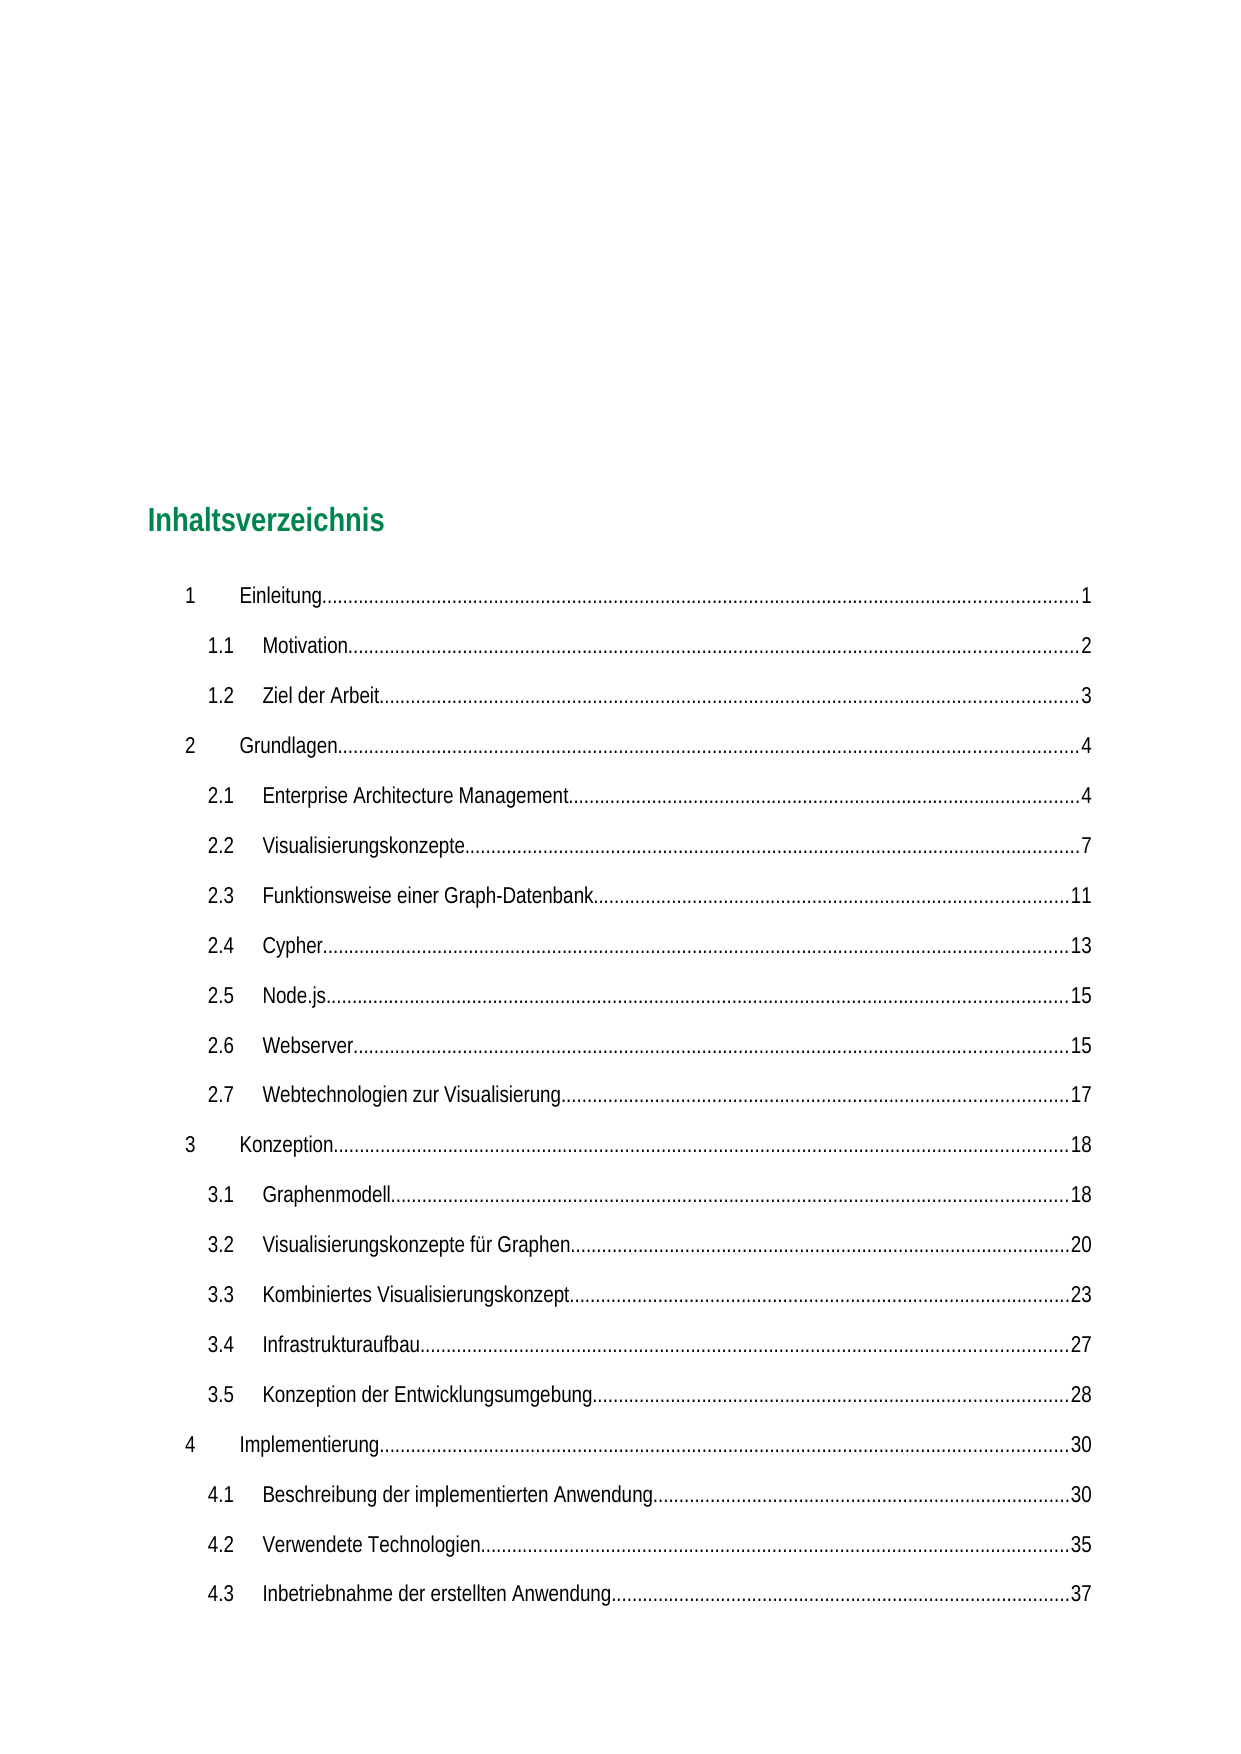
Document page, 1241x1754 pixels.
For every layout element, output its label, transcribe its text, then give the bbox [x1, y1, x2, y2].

text 2.6 Webserver 15 [171, 1032, 1093, 1058]
text 3.4 Infrastrukturaufbau 27 [171, 1331, 1093, 1357]
text 1.1 Motivation 2 [171, 632, 1093, 659]
text 2.3 Funktionsweise einer Graph-Datenbank 11 [171, 882, 1093, 908]
text 2.4 Cypher 13 [171, 932, 1093, 958]
text 4.3 Inbetriebnahme der erstellten Anwendung 37 [171, 1580, 1093, 1607]
text 1 Einleitung 1 [148, 582, 1093, 609]
text 3.3 Kombiniertes Visualisierungskonzept 23 [171, 1281, 1093, 1307]
text 3.5 Konzeption der Entwicklungsumgebung 28 [171, 1381, 1093, 1407]
text 4.2 Verwendete Technologien 35 [171, 1531, 1093, 1557]
text 2.7 Webtechnologien zur Visualisierung 17 [171, 1081, 1093, 1108]
text 4.1 Beschreibung der implementierten Anwendung 30 [171, 1481, 1093, 1507]
text 3 Konzeption 18 [148, 1131, 1093, 1158]
text 2.2 Visualisierungskonzepte 7 [171, 832, 1093, 858]
text 1.2 Ziel der Arbeit 3 [171, 682, 1093, 709]
text 2.5 Node.js 15 [171, 982, 1093, 1008]
text 3.1 Graphenmodell 18 [171, 1181, 1093, 1208]
subtitle Inhaltsverzeichnis [148, 500, 1093, 538]
text 3.2 Visualisierungskonzepte für Graphen 20 [171, 1231, 1093, 1257]
text 2 Grundlagen 4 [148, 732, 1093, 758]
text 4 Implementierung 30 [148, 1431, 1093, 1457]
text 2.1 Enterprise Architecture Management 4 [171, 782, 1093, 808]
